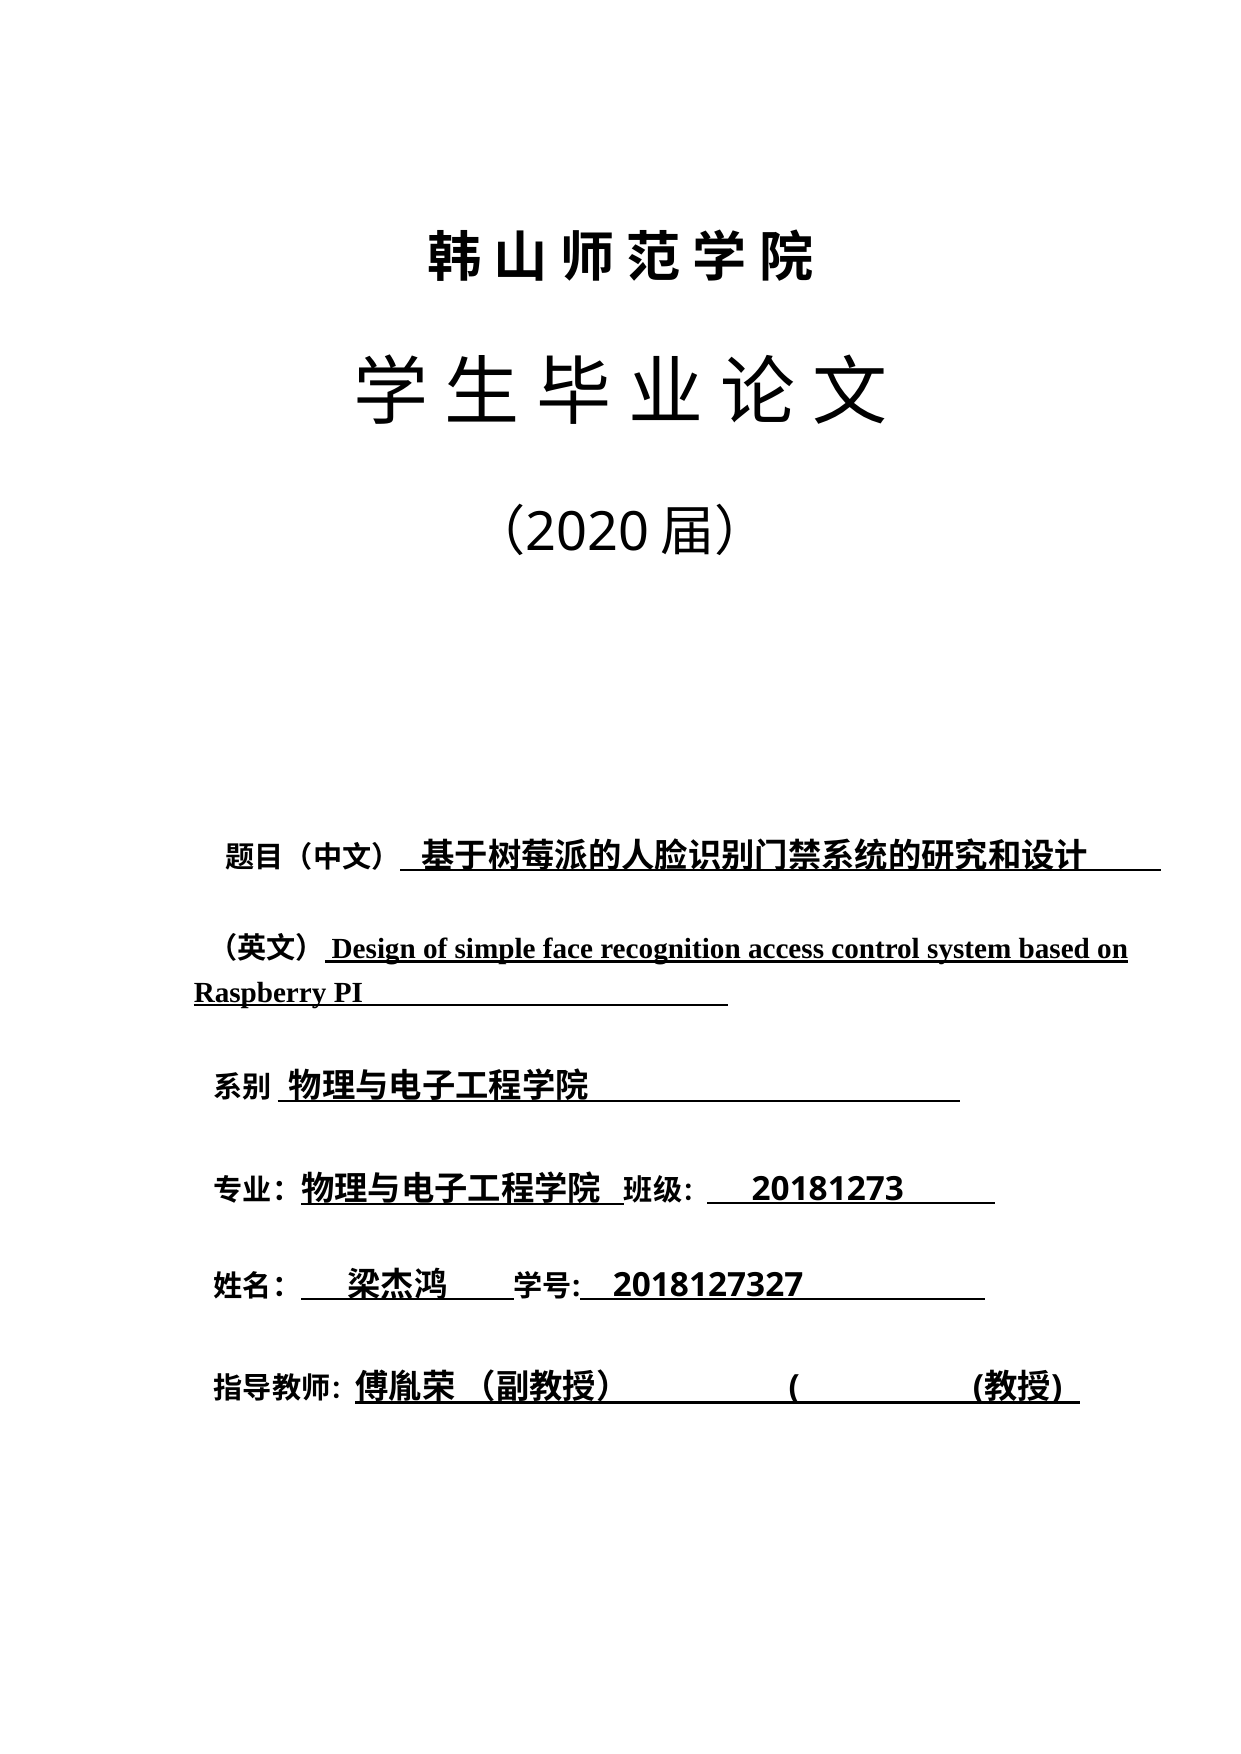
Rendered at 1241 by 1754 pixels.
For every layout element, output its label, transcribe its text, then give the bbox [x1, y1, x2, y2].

text 韩 山 师 范 学 院 [187, 204, 1053, 301]
text （2020届） [187, 478, 1053, 575]
text 学 生 毕 业 论 文 [187, 321, 1053, 451]
